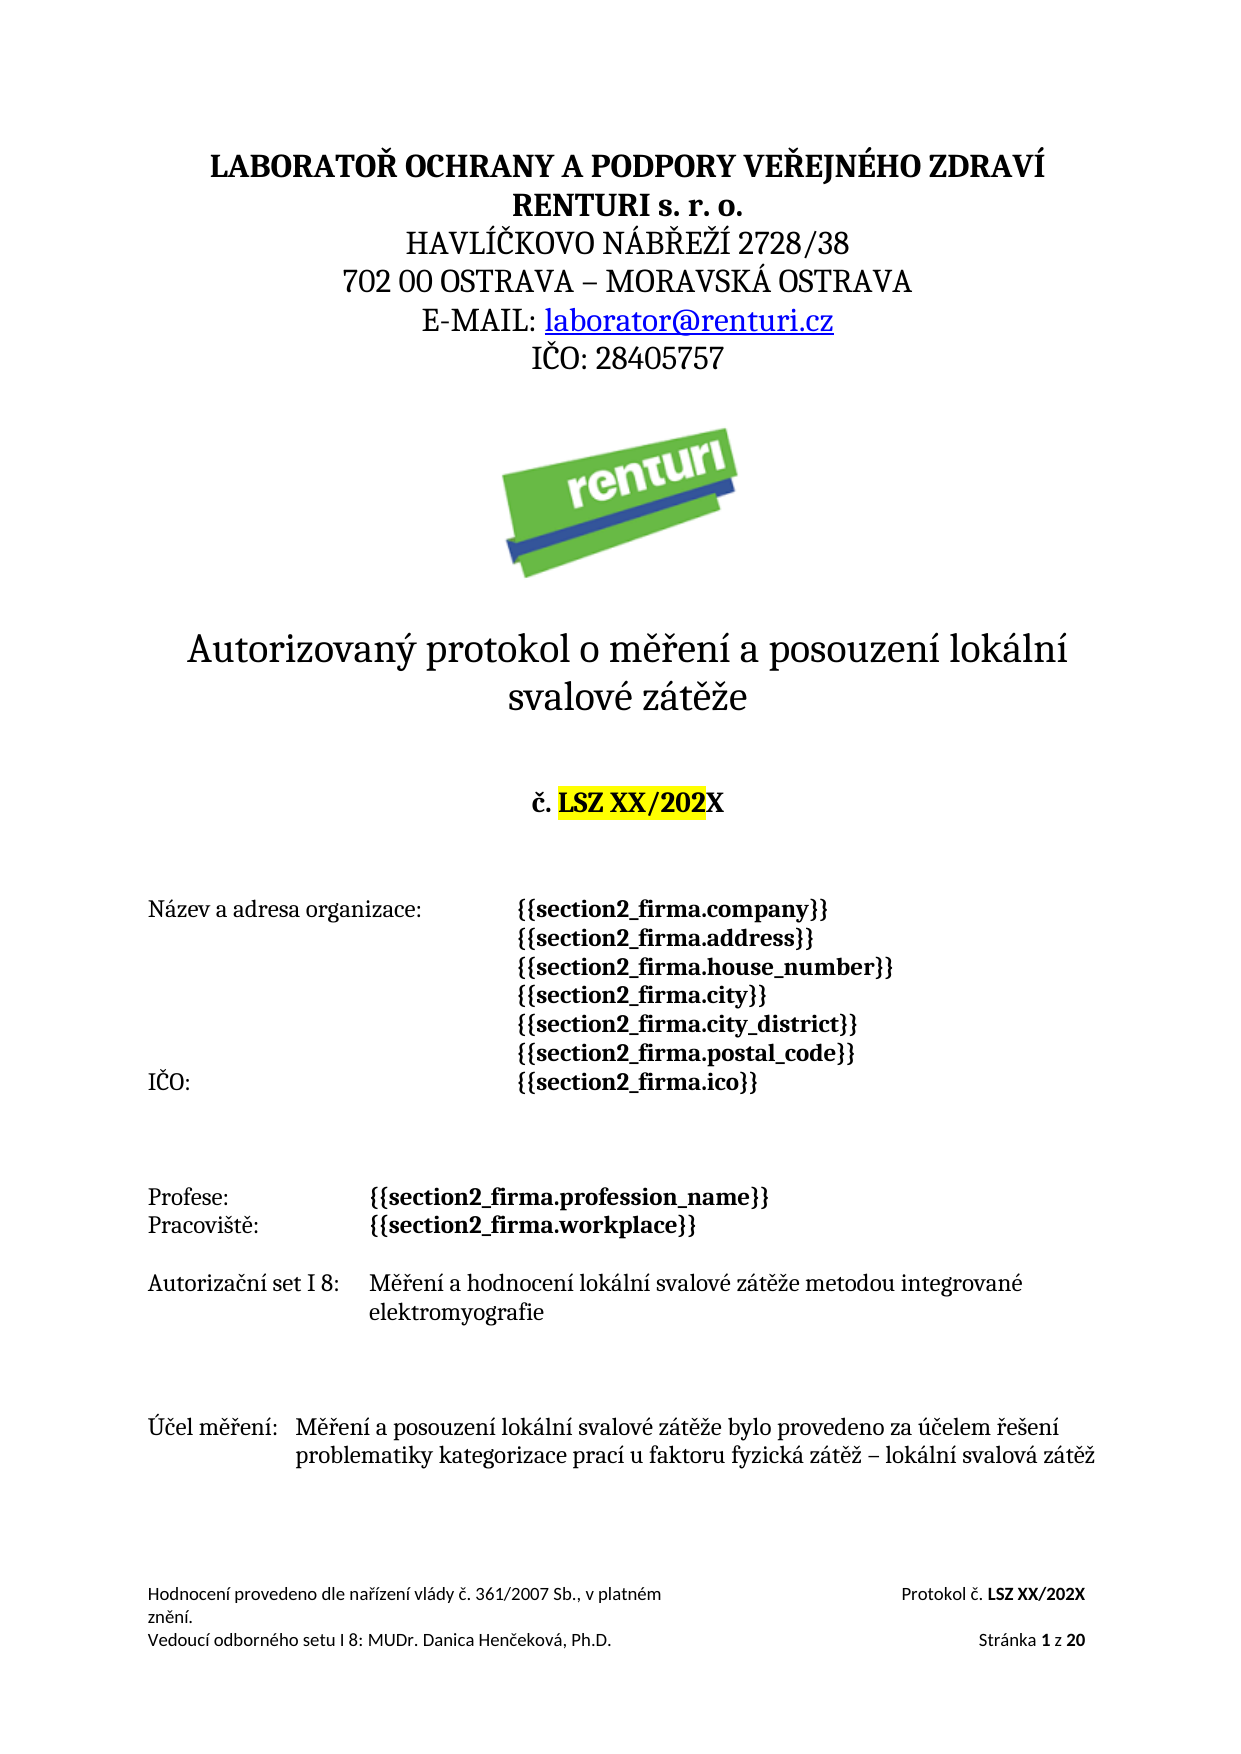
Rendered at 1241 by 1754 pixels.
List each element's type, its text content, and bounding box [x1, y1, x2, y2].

text IČO: {{section2_firma.ico}} [148, 1068, 1107, 1096]
text E-MAIL: laborator@renturi.cz [148, 301, 1107, 339]
text č. LSZ XX/202X [148, 786, 558, 820]
text HAVLÍČKOVO NÁBŘEŽÍ 2728/38 [148, 224, 1107, 263]
text elektromyografie [310, 1298, 1107, 1326]
text IČO: 28405757 [148, 339, 1107, 378]
text Název a adresa organizace: {{section2_firma.company}} [148, 895, 1107, 924]
picture [457, 416, 802, 584]
text {{section2_firma.address}} {{section2_firma.house_number}} [516, 924, 1107, 981]
text Autorizační set I 8: Měření a hodnocení lokální svalové zátěže metodou integrované [148, 1269, 1107, 1298]
text 702 00 OSTRAVA – MORAVSKÁ OSTRAVA [148, 263, 1107, 301]
text č. LSZ XX/202X [706, 786, 1107, 820]
text LABORATOŘ OCHRANY A PODPORY VEŘEJNÉHO ZDRAVÍ RENTURI s. r. o. [148, 148, 1107, 224]
text Účel měření: Měření a posouzení lokální svalové zátěže bylo provedeno za účelem řešení problematiky kategorizace prací u faktoru fyzická zátěž – lokální svalová zátěž [148, 1413, 1107, 1470]
text Pracoviště: {{section2_firma.workplace}} [148, 1211, 1107, 1240]
text Profese: {{section2_firma.profession_name}} [148, 1183, 1107, 1211]
subtitle Autorizovaný protokol o měření a posouzení lokální svalové zátěže [148, 625, 1107, 721]
text {{section2_firma.city}} {{section2_firma.city_district}} {{section2_firma.postal_code}} [516, 981, 1107, 1068]
